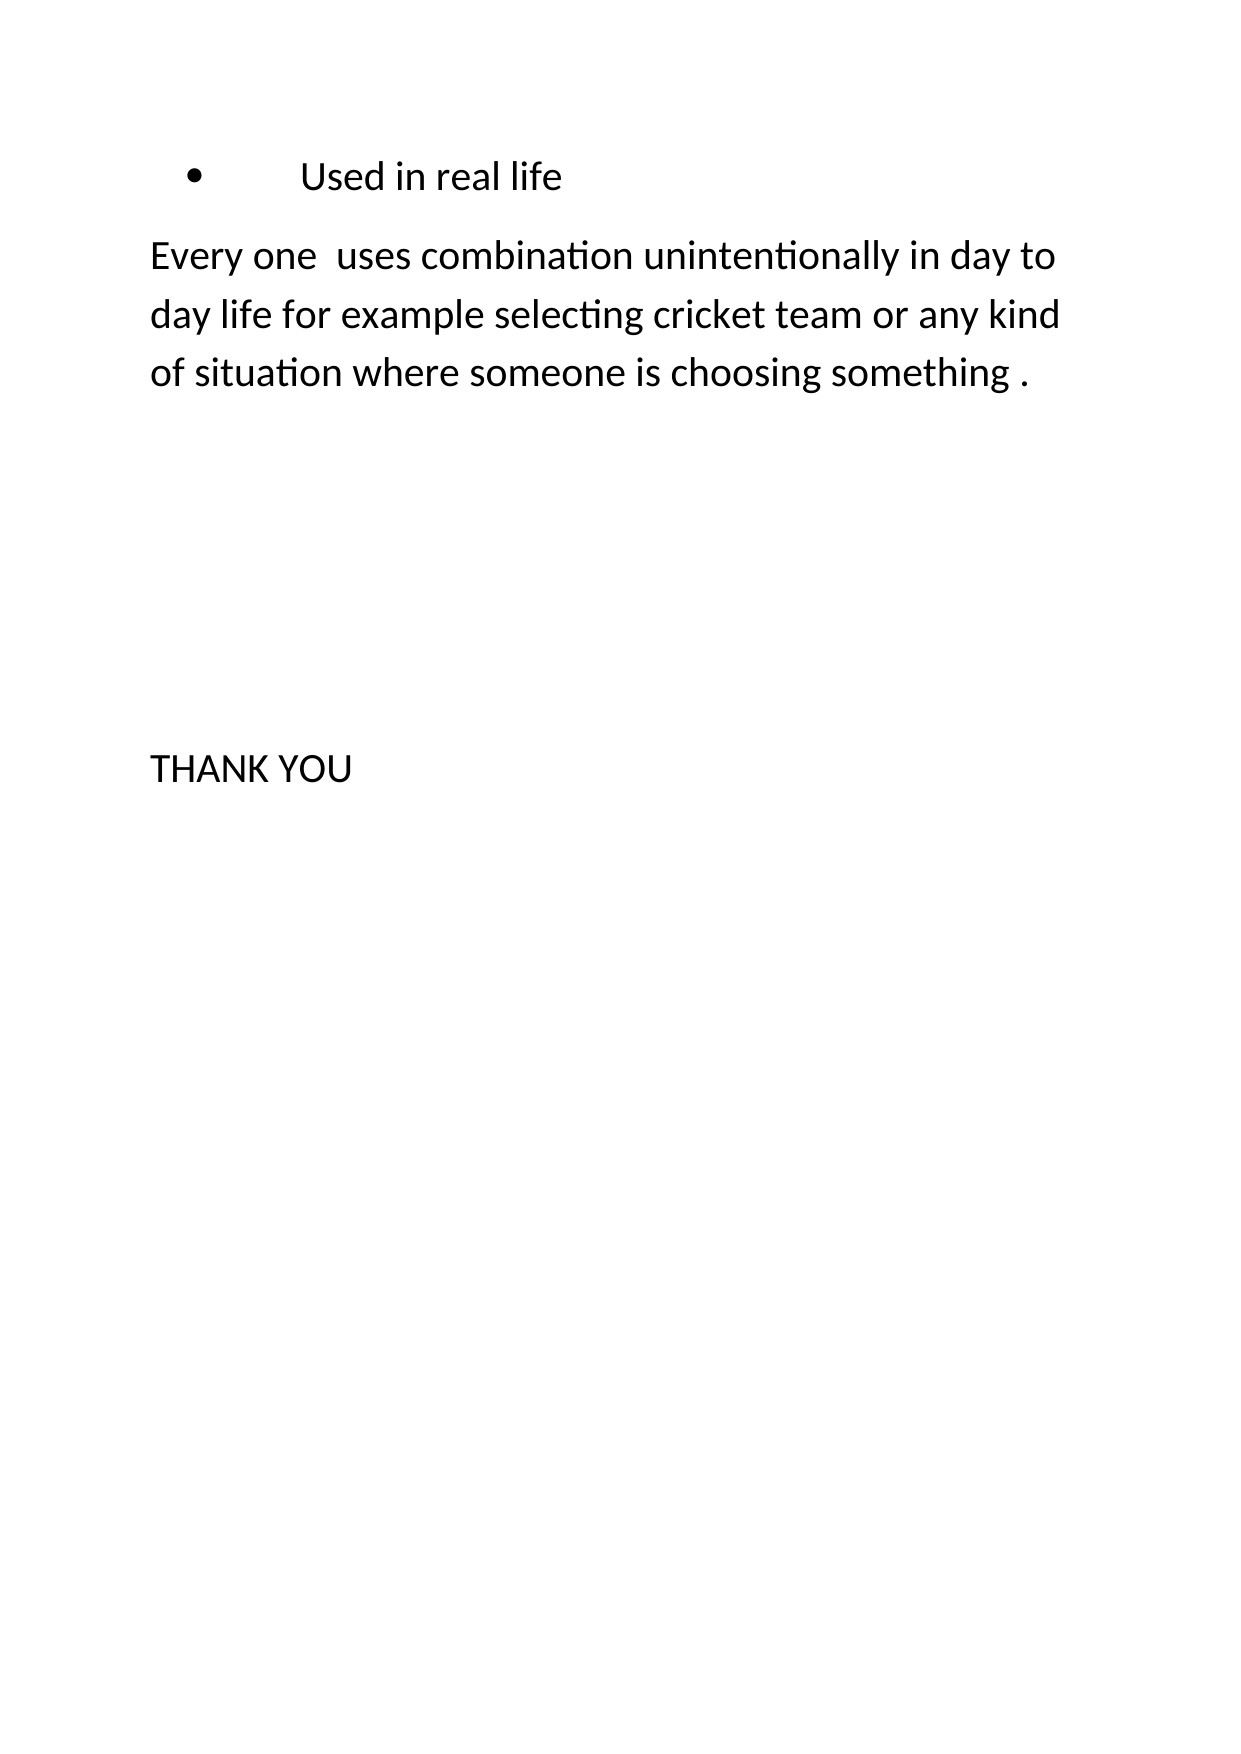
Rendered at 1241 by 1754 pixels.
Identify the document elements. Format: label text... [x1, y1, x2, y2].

text Every one uses combination unintentionally in day to day life for example selecting cricket team or any kind of situation where someone is choosing something . [150, 229, 1090, 397]
text THANK YOU [150, 742, 1090, 793]
list Used in real life [187, 150, 1090, 201]
